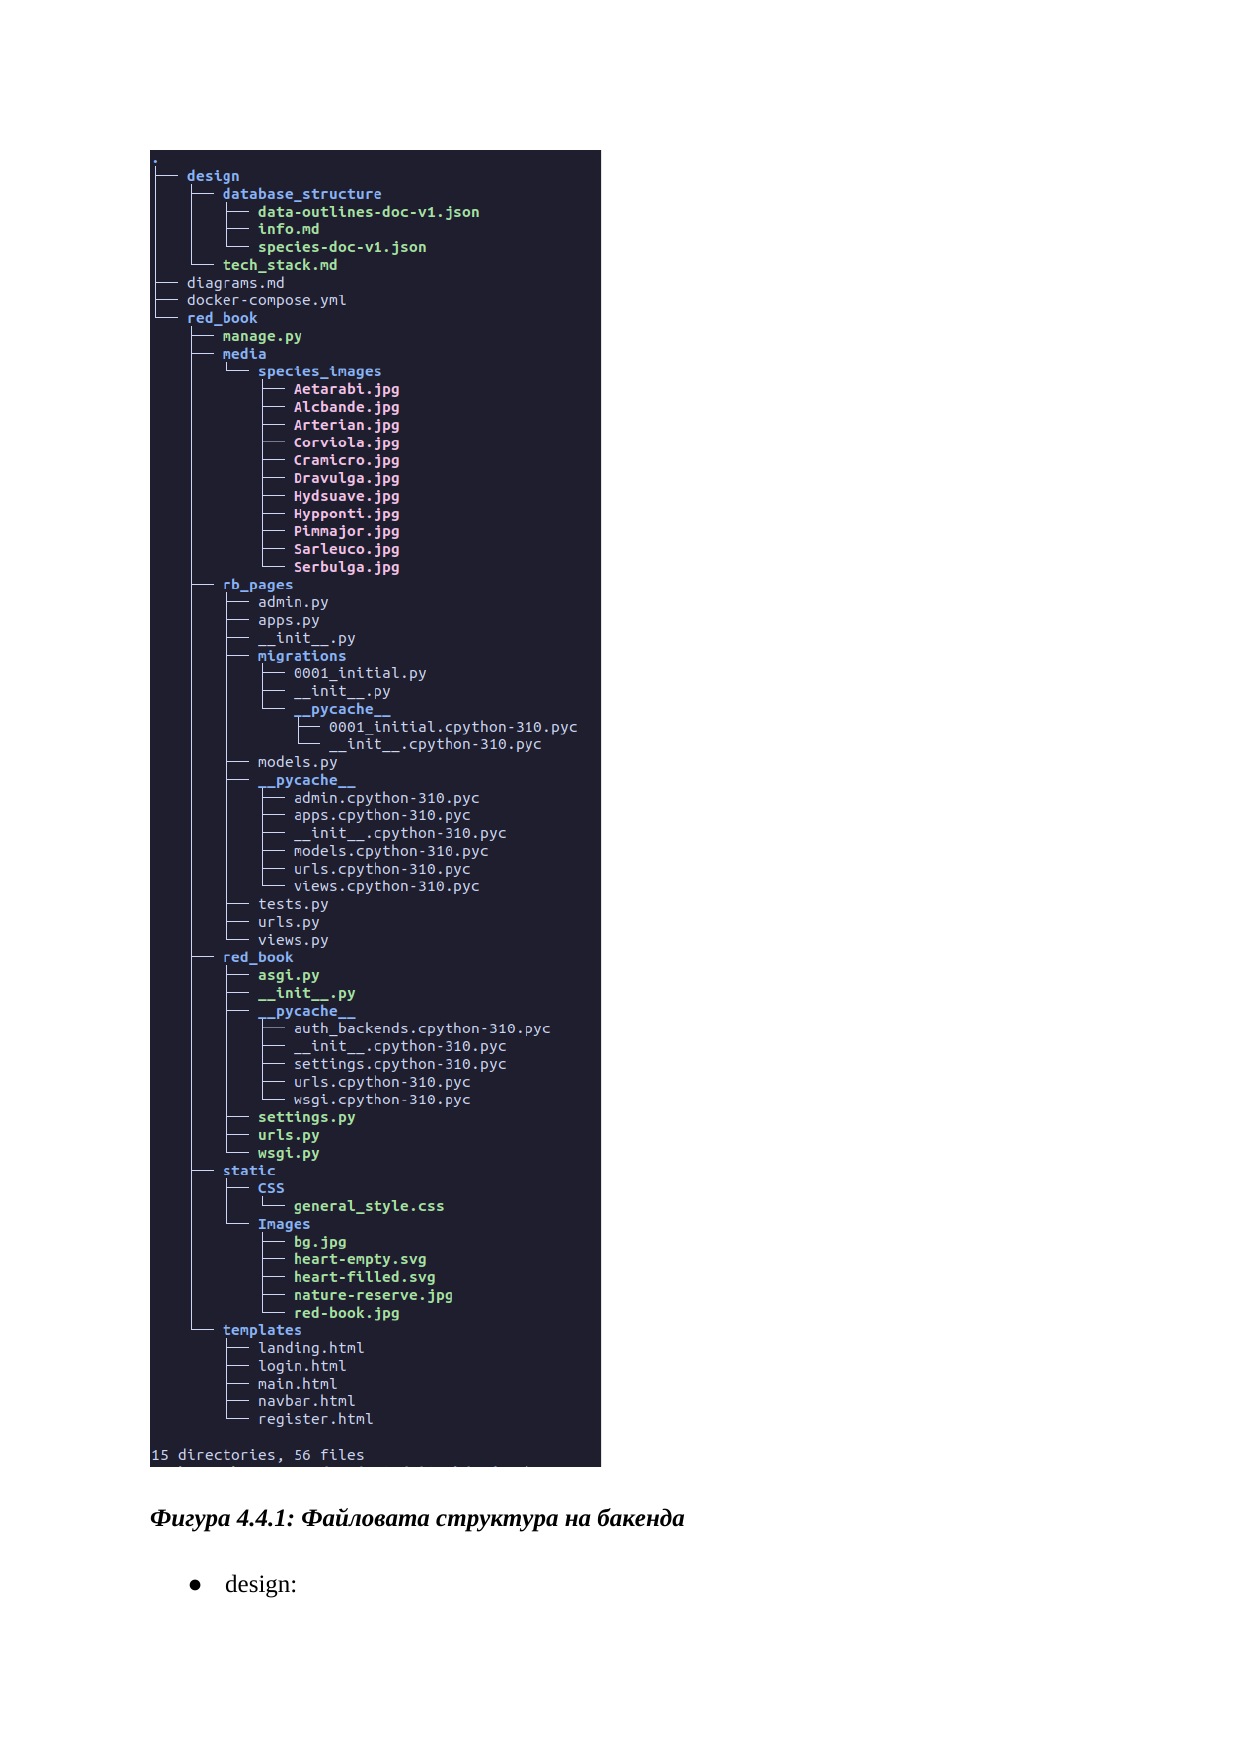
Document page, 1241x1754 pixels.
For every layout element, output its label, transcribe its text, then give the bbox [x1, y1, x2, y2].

text Фигура 4.4.1: Файловата структура на бакенда [150, 1503, 1090, 1532]
list design: [187, 1569, 1090, 1598]
picture [150, 150, 602, 1467]
